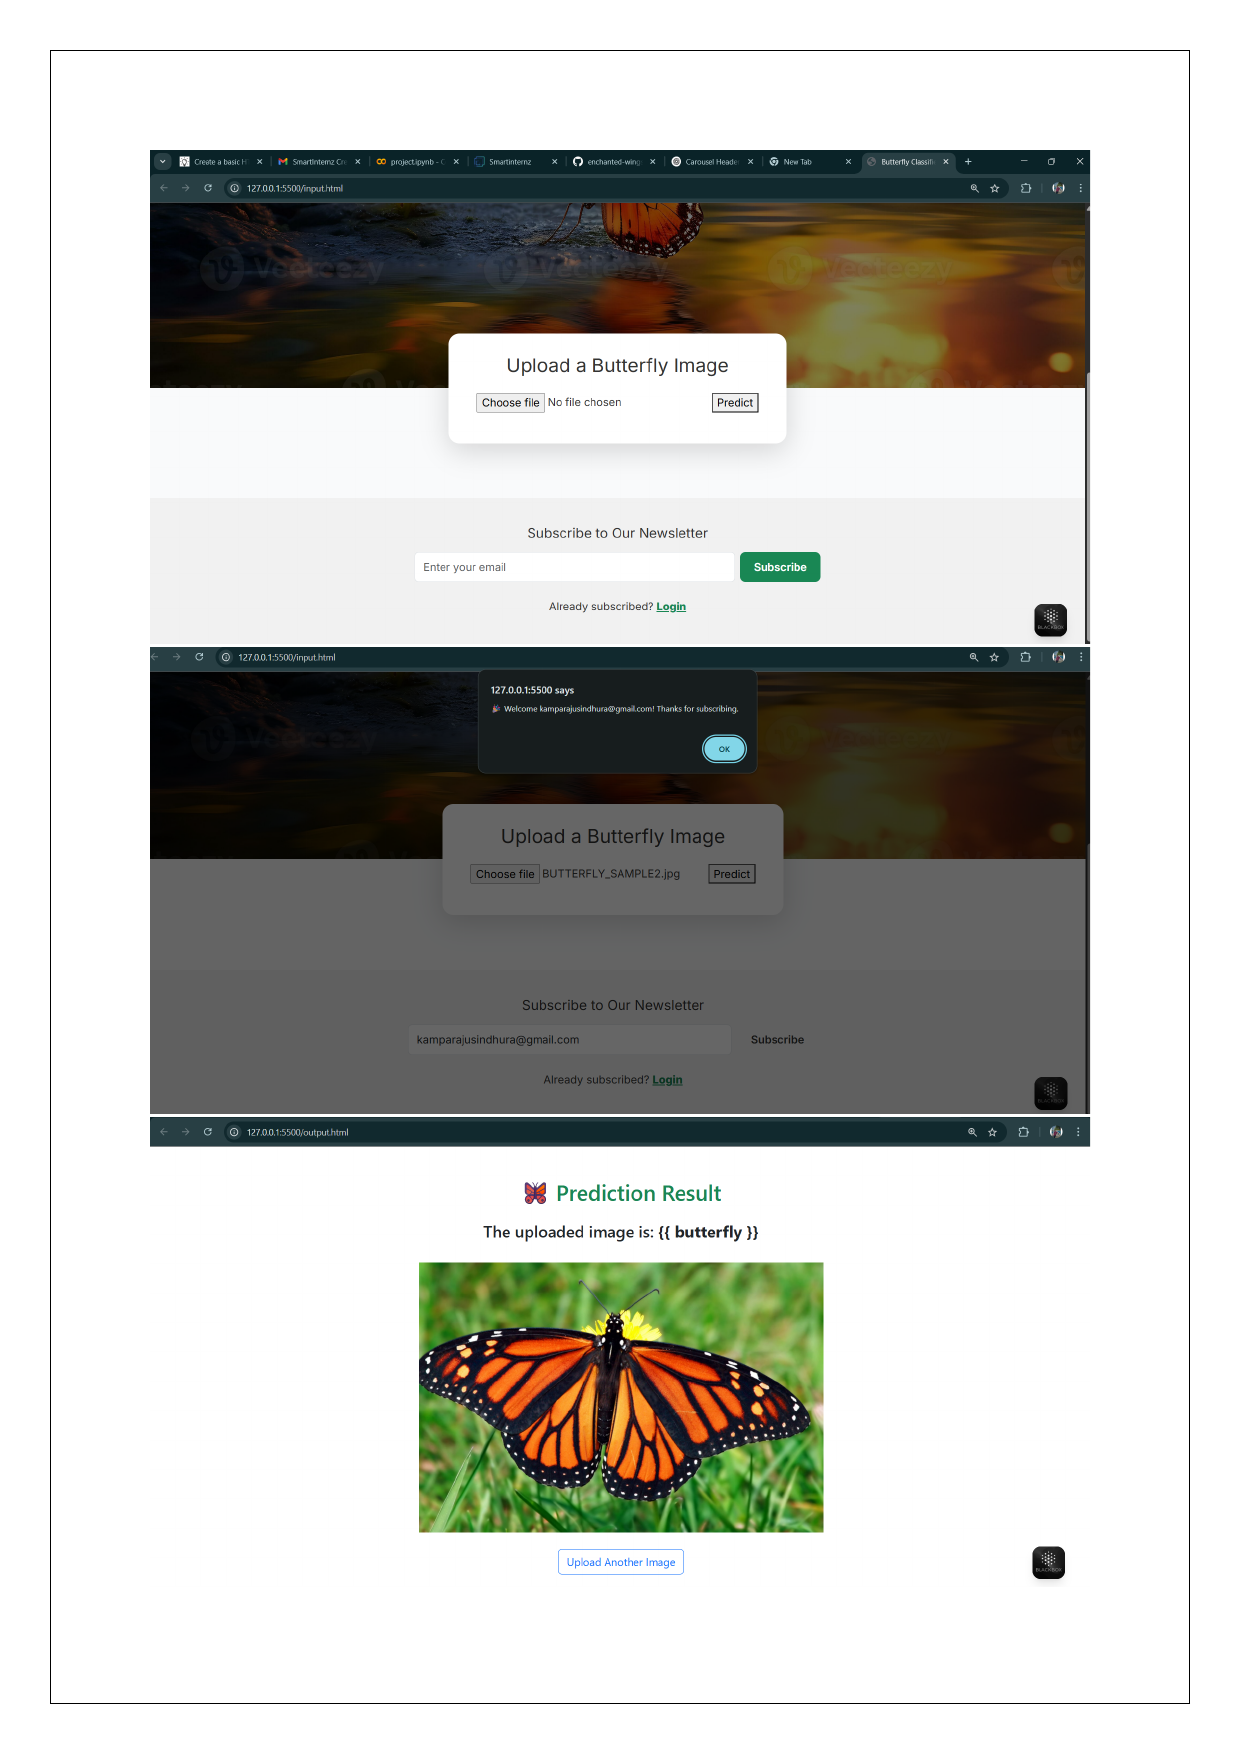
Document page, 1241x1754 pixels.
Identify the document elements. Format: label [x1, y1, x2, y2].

picture [150, 1117, 1091, 1587]
picture [150, 150, 1091, 644]
picture [150, 647, 1091, 1114]
